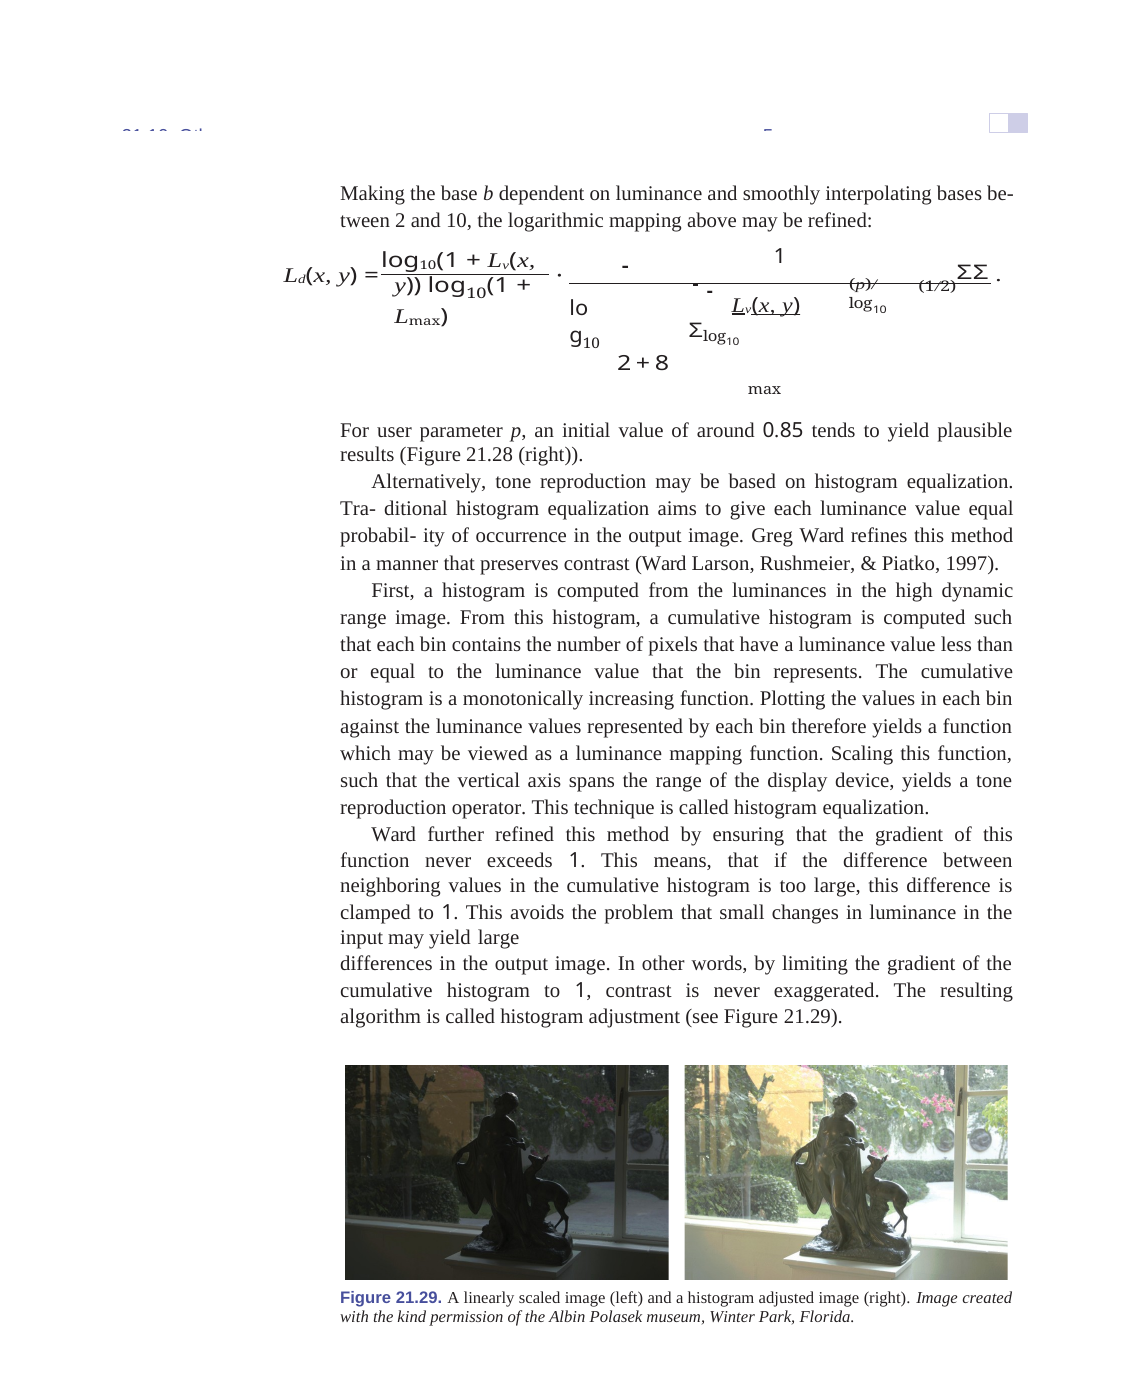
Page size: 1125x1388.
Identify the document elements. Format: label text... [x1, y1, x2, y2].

text differences in the output image. In other words, by limiting the gradient of the cumulative histogram to 1, contrast is never exaggerated. The resulting algorithm is called histogram adjustment (see Figure 21.29). [340, 951, 1013, 1028]
text (p)/ log10 [849, 273, 917, 316]
text First, a histogram is computed from the luminances in the high dynamic range image. From this histogram, a cumulative histogram is computed such that each bin contains the number of pixels that have a luminance value less than or equal to the luminance value that the bin represents. The cumulative histogram is a monotonically increasing function. Plotting the values in each bin against the luminance values represented by each bin therefore yields a function which may be viewed as a luminance mapping function. Scaling this function, such that the vertical axis spans the range of the display device, yields a tone reproduction operator. This technique is called histogram equalization. [340, 578, 1013, 819]
text Ward further refined this method by ensuring that the gradient of this function never exceeds 1. This means, that if the difference between neighboring values in the cumulative histogram is too large, this difference is clamped to 1. This avoids the problem that small changes in luminance in the input may yield large [340, 822, 1013, 949]
text For user parameter p, an initial value of around 0.85 tends to yield plausible results (Figure 21.28 (right)). [340, 415, 1013, 466]
text Ld(x, y) = [79, 260, 379, 288]
text Making the base b dependent on luminance and smoothly interpolating bases be- tween 2 and 10, the logarithmic mapping above may be refined: [340, 181, 1048, 232]
text max [102, 383, 781, 398]
picture [684, 1065, 1008, 1280]
text .. Lv(x, y) Σlog10 [688, 267, 847, 360]
text .2+8 [617, 260, 684, 383]
picture [345, 1065, 669, 1280]
text (1/2)ΣΣ . [919, 260, 1048, 296]
text · [556, 261, 612, 286]
text log10(1 + Lv(x, y)) log10(1 + Lmax) [381, 246, 549, 329]
text 1 [772, 246, 787, 267]
text Alternatively, tone reproduction may be based on histogram equalization. Tra- ditional histogram equalization aims to give each luminance value equal probabil- ity of occurrence in the output image. Greg Ward refines this method in a manner that preserves contrast (Ward Larson, Rushmeier, & Piatko, 1997). [340, 469, 1013, 574]
text log10 [569, 294, 612, 348]
